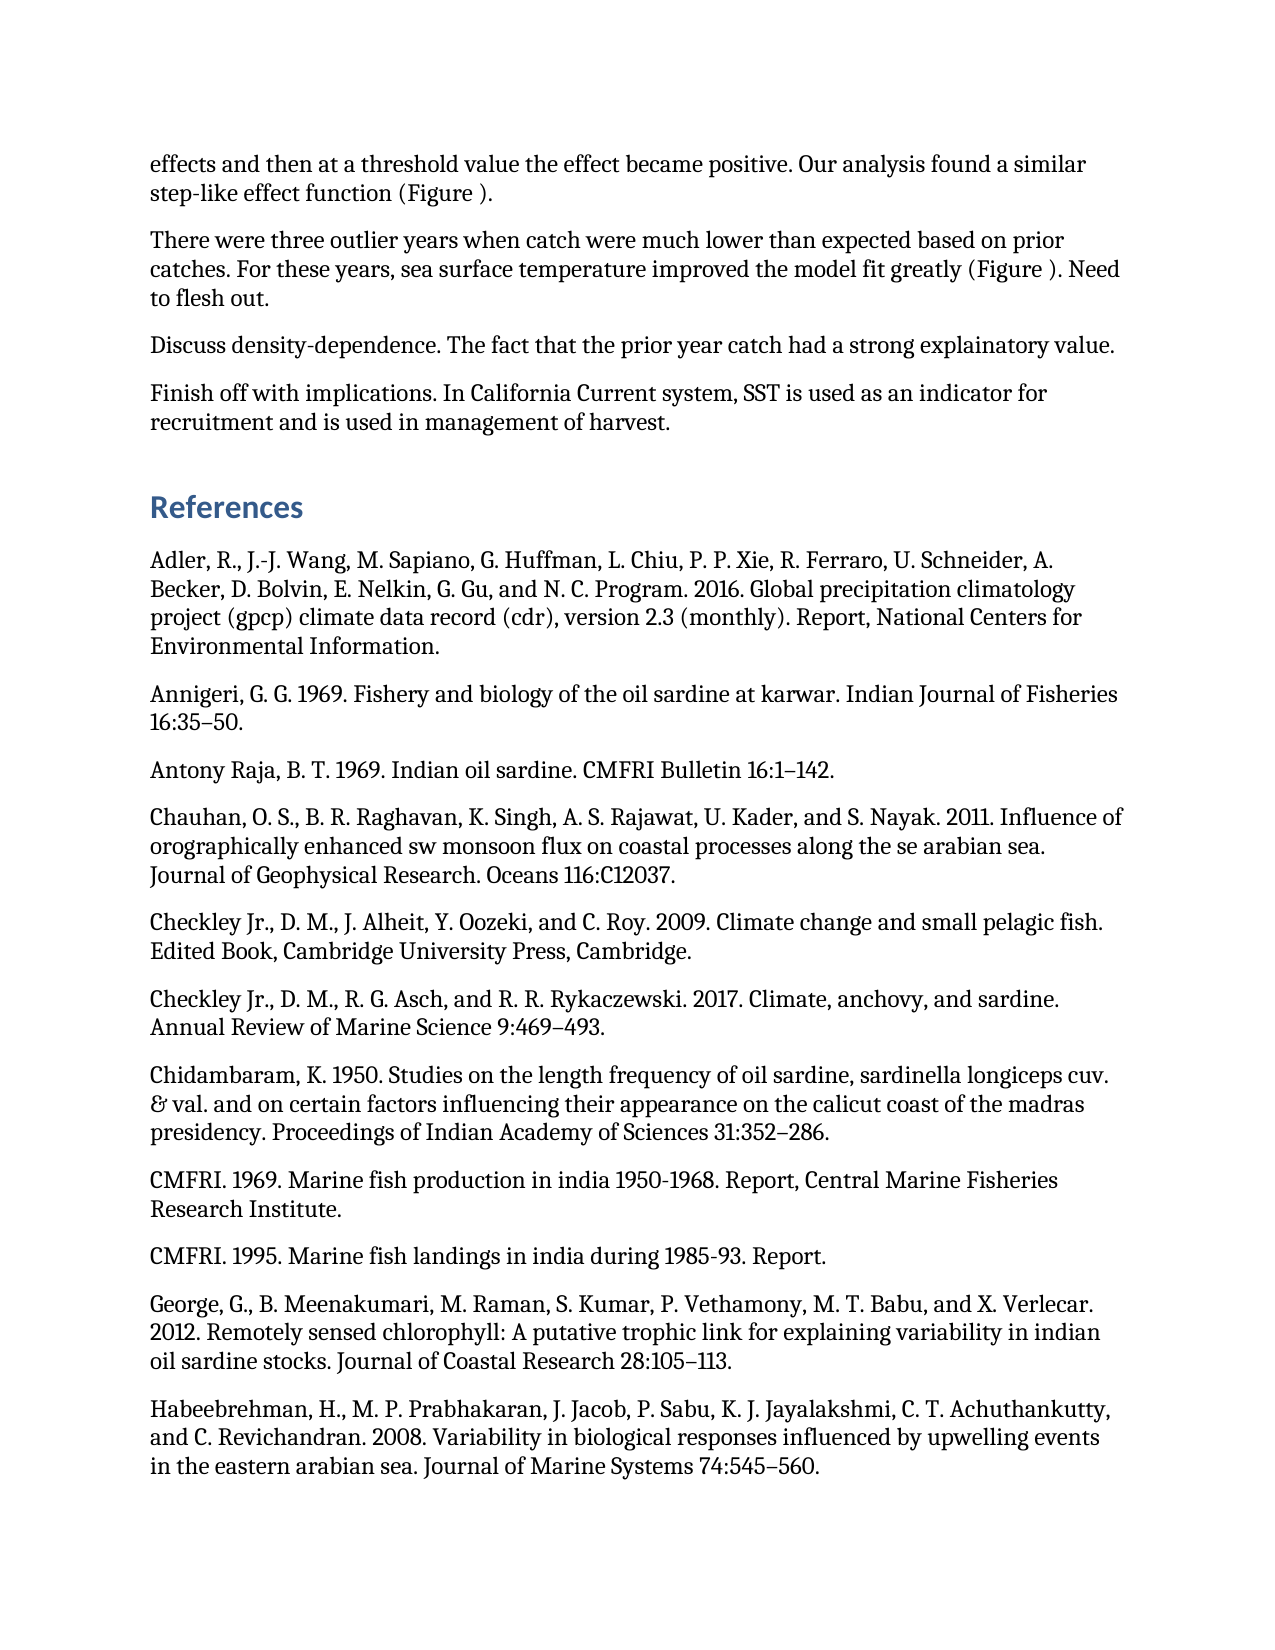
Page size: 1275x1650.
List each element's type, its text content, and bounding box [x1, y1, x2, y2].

text Discuss density-dependence. The fact that the prior year catch had a strong explainatory value. [150, 331, 1125, 360]
text There were three outlier years when catch were much lower than expected based on prior catches. For these years, sea surface temperature improved the model fit greatly (Figure ). Need to flesh out. [150, 226, 1125, 312]
text CMFRI. 1995. Marine fish landings in india during 1985-93. Report. [150, 1242, 1125, 1271]
text Habeebrehman, H., M. P. Prabhakaran, J. Jacob, P. Sabu, K. J. Jayalakshmi, C. T. Achuthankutty, and C. Revichandran. 2008. Variability in biological responses influenced by upwelling events in the eastern arabian sea. Journal of Marine Systems 74:545–560. [150, 1394, 1125, 1481]
text Chidambaram, K. 1950. Studies on the length frequency of oil sardine, sardinella longiceps cuv. & val. and on certain factors influencing their appearance on the calicut coast of the madras presidency. Proceedings of Indian Academy of Sciences 31:352–286. [150, 1061, 1125, 1147]
text Chauhan, O. S., B. R. Raghavan, K. Singh, A. S. Rajawat, U. Kader, and S. Nayak. 2011. Influence of orographically enhanced sw monsoon flux on coastal processes along the se arabian sea. Journal of Geophysical Research. Oceans 116:C12037. [150, 803, 1125, 889]
text CMFRI. 1969. Marine fish production in india 1950-1968. Report, Central Marine Fisheries Research Institute. [150, 1166, 1125, 1223]
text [150, 150, 1125, 207]
text Antony Raja, B. T. 1969. Indian oil sardine. CMFRI Bulletin 16:1–142. [150, 756, 1125, 784]
text Finish off with implications. In California Current system, SST is used as an indicator for recruitment and is used in management of harvest. [150, 379, 1125, 436]
subtitle References [150, 486, 1125, 527]
text George, G., B. Meenakumari, M. Raman, S. Kumar, P. Vethamony, M. T. Babu, and X. Verlecar. 2012. Remotely sensed chlorophyll: A putative trophic link for explaining variability in indian oil sardine stocks. Journal of Coastal Research 28:105–113. [150, 1289, 1125, 1376]
text Adler, R., J.-J. Wang, M. Sapiano, G. Huffman, L. Chiu, P. P. Xie, R. Ferraro, U. Schneider, A. Becker, D. Bolvin, E. Nelkin, G. Gu, and N. C. Program. 2016. Global precipitation climatology project (gpcp) climate data record (cdr), version 2.3 (monthly). Report, National Centers for Environmental Information. [150, 546, 1125, 661]
text Checkley Jr., D. M., J. Alheit, Y. Oozeki, and C. Roy. 2009. Climate change and small pelagic fish. Edited Book, Cambridge University Press, Cambridge. [150, 908, 1125, 966]
text Checkley Jr., D. M., R. G. Asch, and R. R. Rykaczewski. 2017. Climate, anchovy, and sardine. Annual Review of Marine Science 9:469–493. [150, 984, 1125, 1042]
text Annigeri, G. G. 1969. Fishery and biology of the oil sardine at karwar. Indian Journal of Fisheries 16:35–50. [150, 679, 1125, 737]
